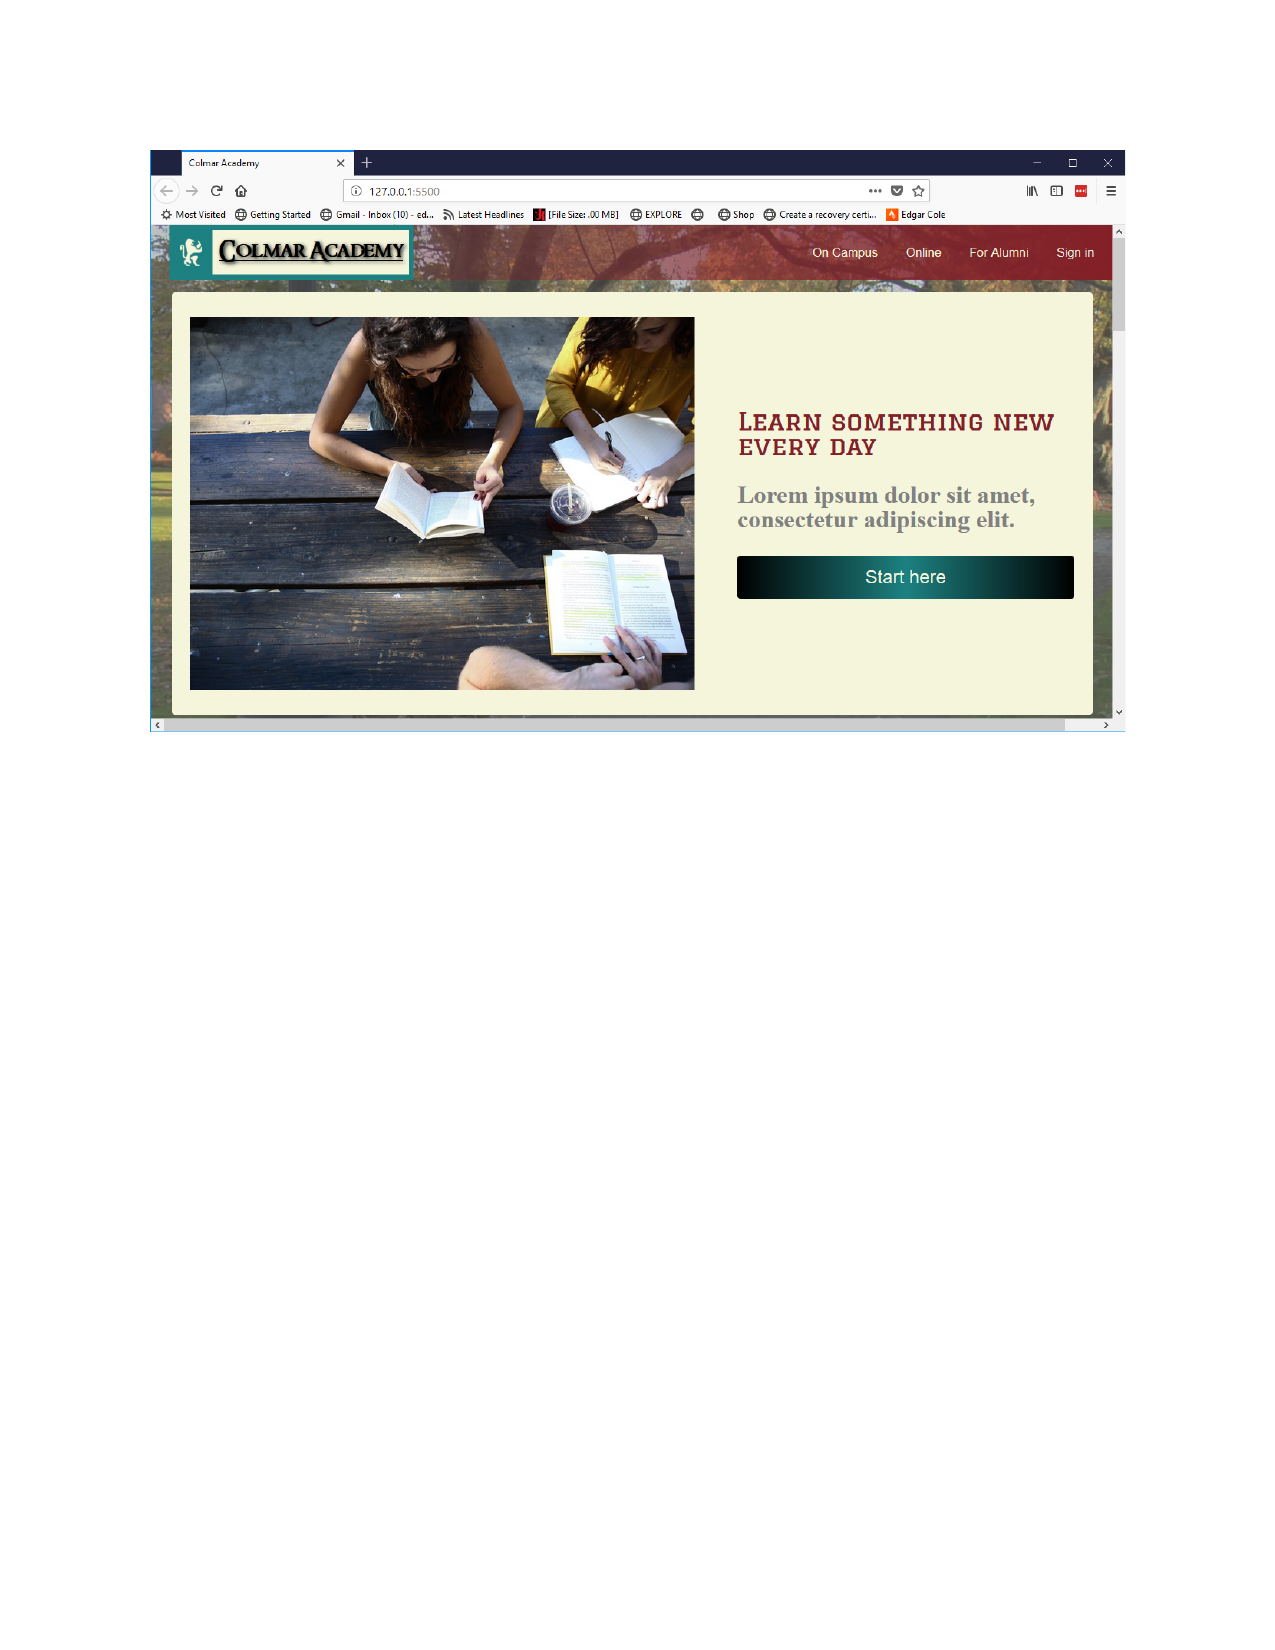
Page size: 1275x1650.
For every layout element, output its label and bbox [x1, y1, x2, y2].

picture [150, 150, 1125, 732]
